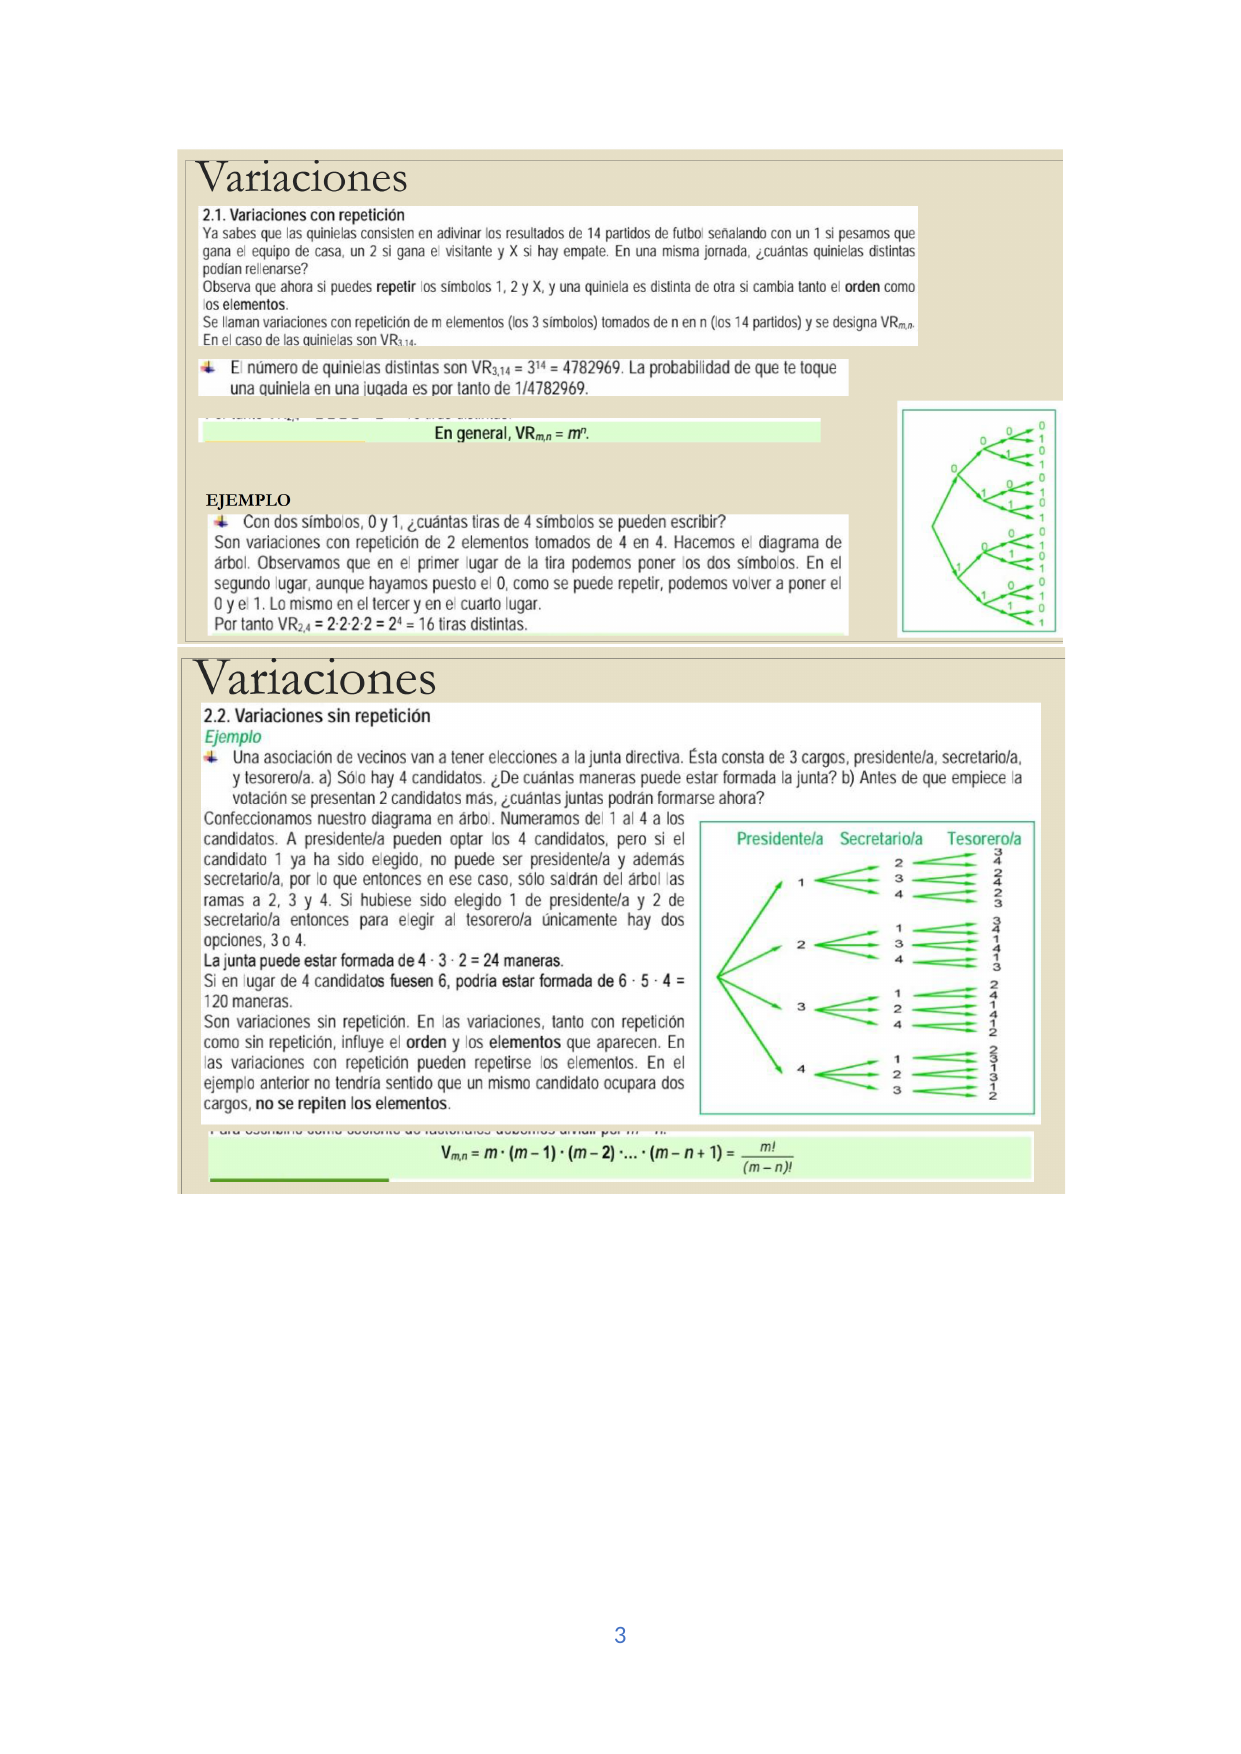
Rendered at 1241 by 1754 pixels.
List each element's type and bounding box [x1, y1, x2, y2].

picture [177, 647, 1066, 1194]
picture [177, 147, 1063, 644]
